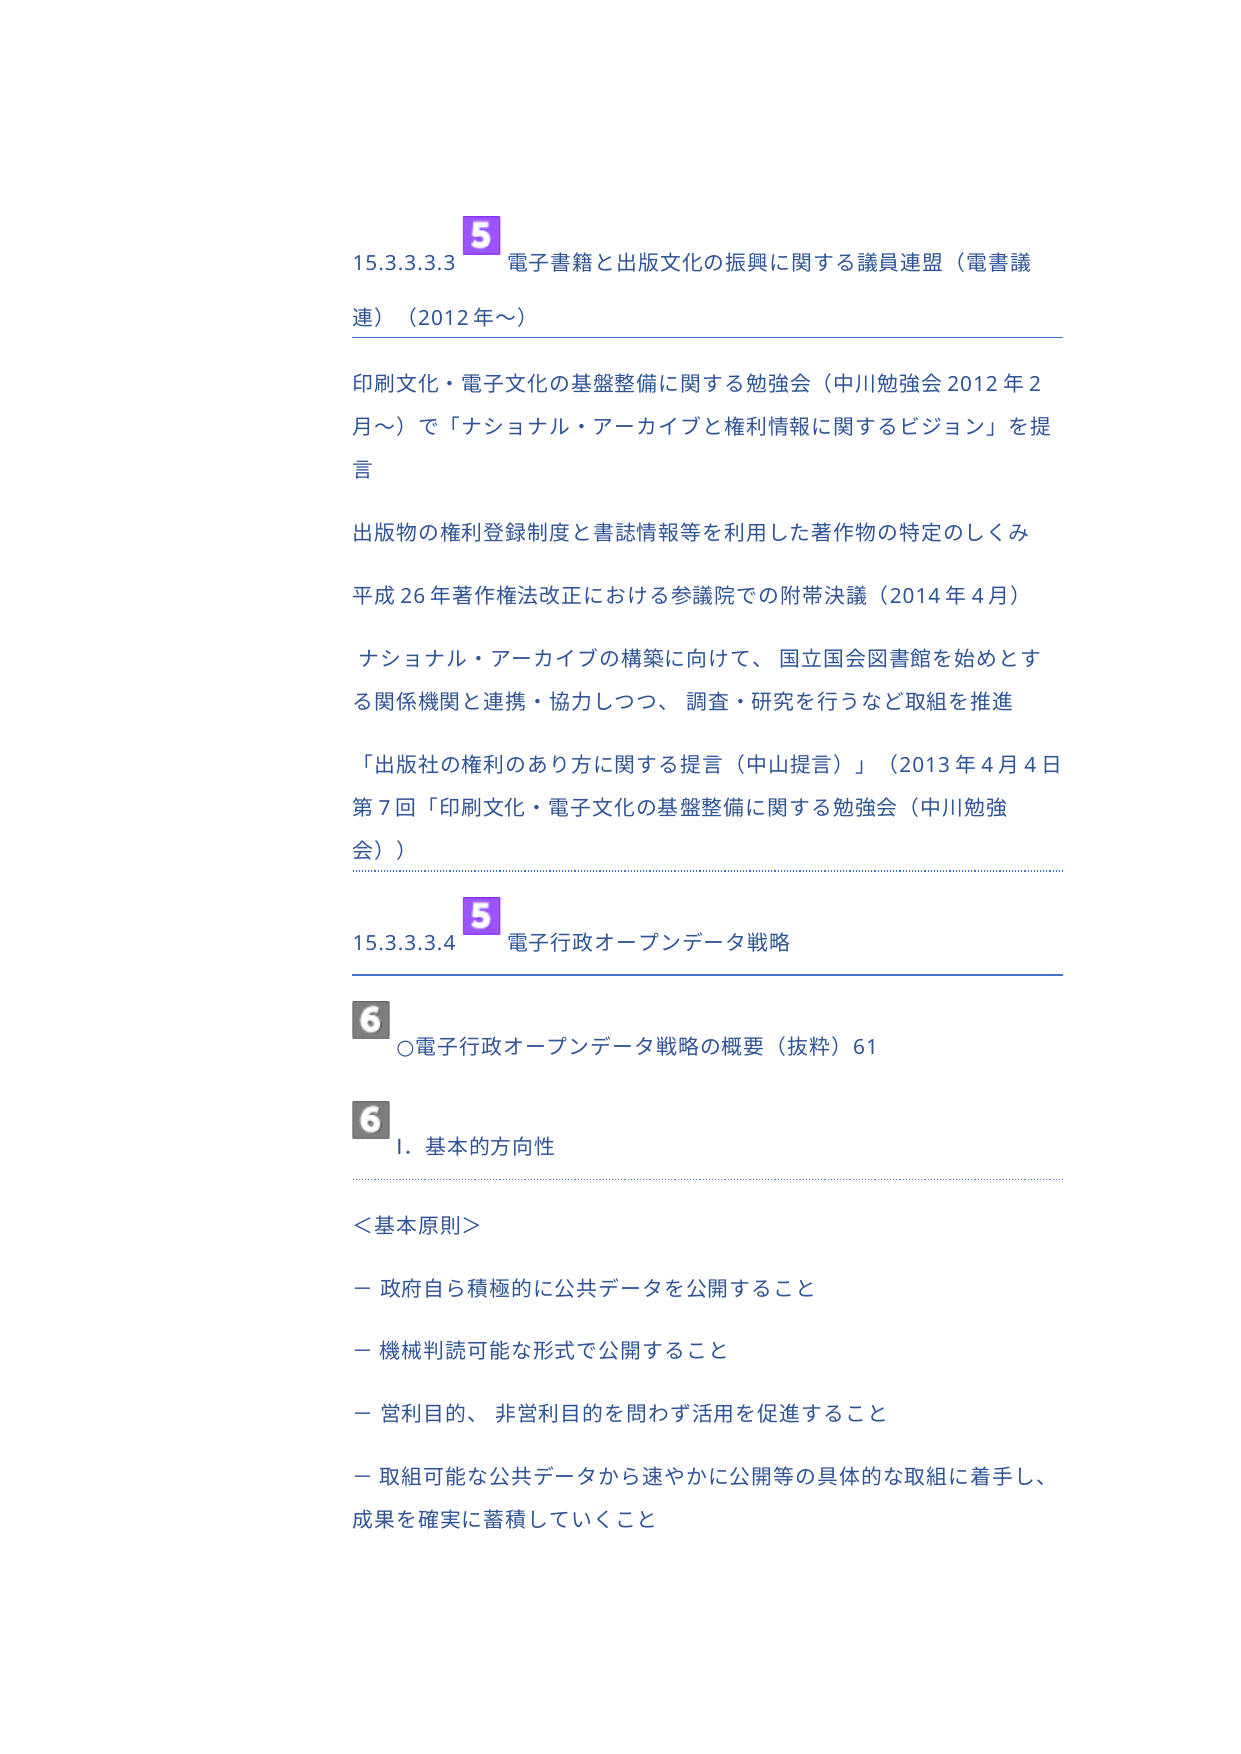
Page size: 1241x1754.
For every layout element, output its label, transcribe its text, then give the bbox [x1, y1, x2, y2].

text － 営利目的、 非営利目的を問わず活用を促進すること [352, 1394, 1063, 1431]
text 平成26年著作権法改正における参議院での附帯決議（2014年4月） [352, 576, 1063, 613]
text 電子行政オープンデータ戦略 [352, 897, 1063, 974]
text 印刷文化・電子文化の基盤整備に関する勉強会（中川勉強会2012年2月～）で「ナショナル・アーカイブと権利情報に関するビジョン」を提言 [352, 364, 1063, 488]
text ナショナル・アーカイブの構築に向けて、 国立国会図書館を始めとする関係機関と連携・協力しつつ、 調査・研究を行うなど取組を推進 [352, 638, 1063, 719]
picture [352, 1101, 390, 1139]
text 電子書籍と出版文化の振興に関する議員連盟（電書議連）（2012年〜） [352, 217, 1063, 337]
text 出版物の権利登録制度と書誌情報等を利用した著作物の特定のしくみ [352, 513, 1063, 550]
text ○電子行政オープンデータ戦略の概要（抜粋）61 [352, 1001, 1063, 1076]
text 「出版社の権利のあり方に関する提言（中山提言）」（2013年4月4日第7回「印刷文化・電子文化の基盤整備に関する勉強会（中川勉強会）） [352, 744, 1063, 872]
text － 政府自ら積極的に公共データを公開すること [352, 1268, 1063, 1306]
text ＜基本原則＞ [352, 1205, 1063, 1243]
picture [462, 897, 501, 935]
text Ⅰ．基本的方向性 [352, 1101, 1063, 1180]
text － 取組可能な公共データから速やかに公開等の具体的な取組に着手し、 成果を確実に蓄積していくこと [352, 1457, 1063, 1537]
picture [352, 1001, 390, 1039]
text － 機械判読可能な形式で公開すること [352, 1331, 1063, 1368]
picture [462, 216, 501, 255]
